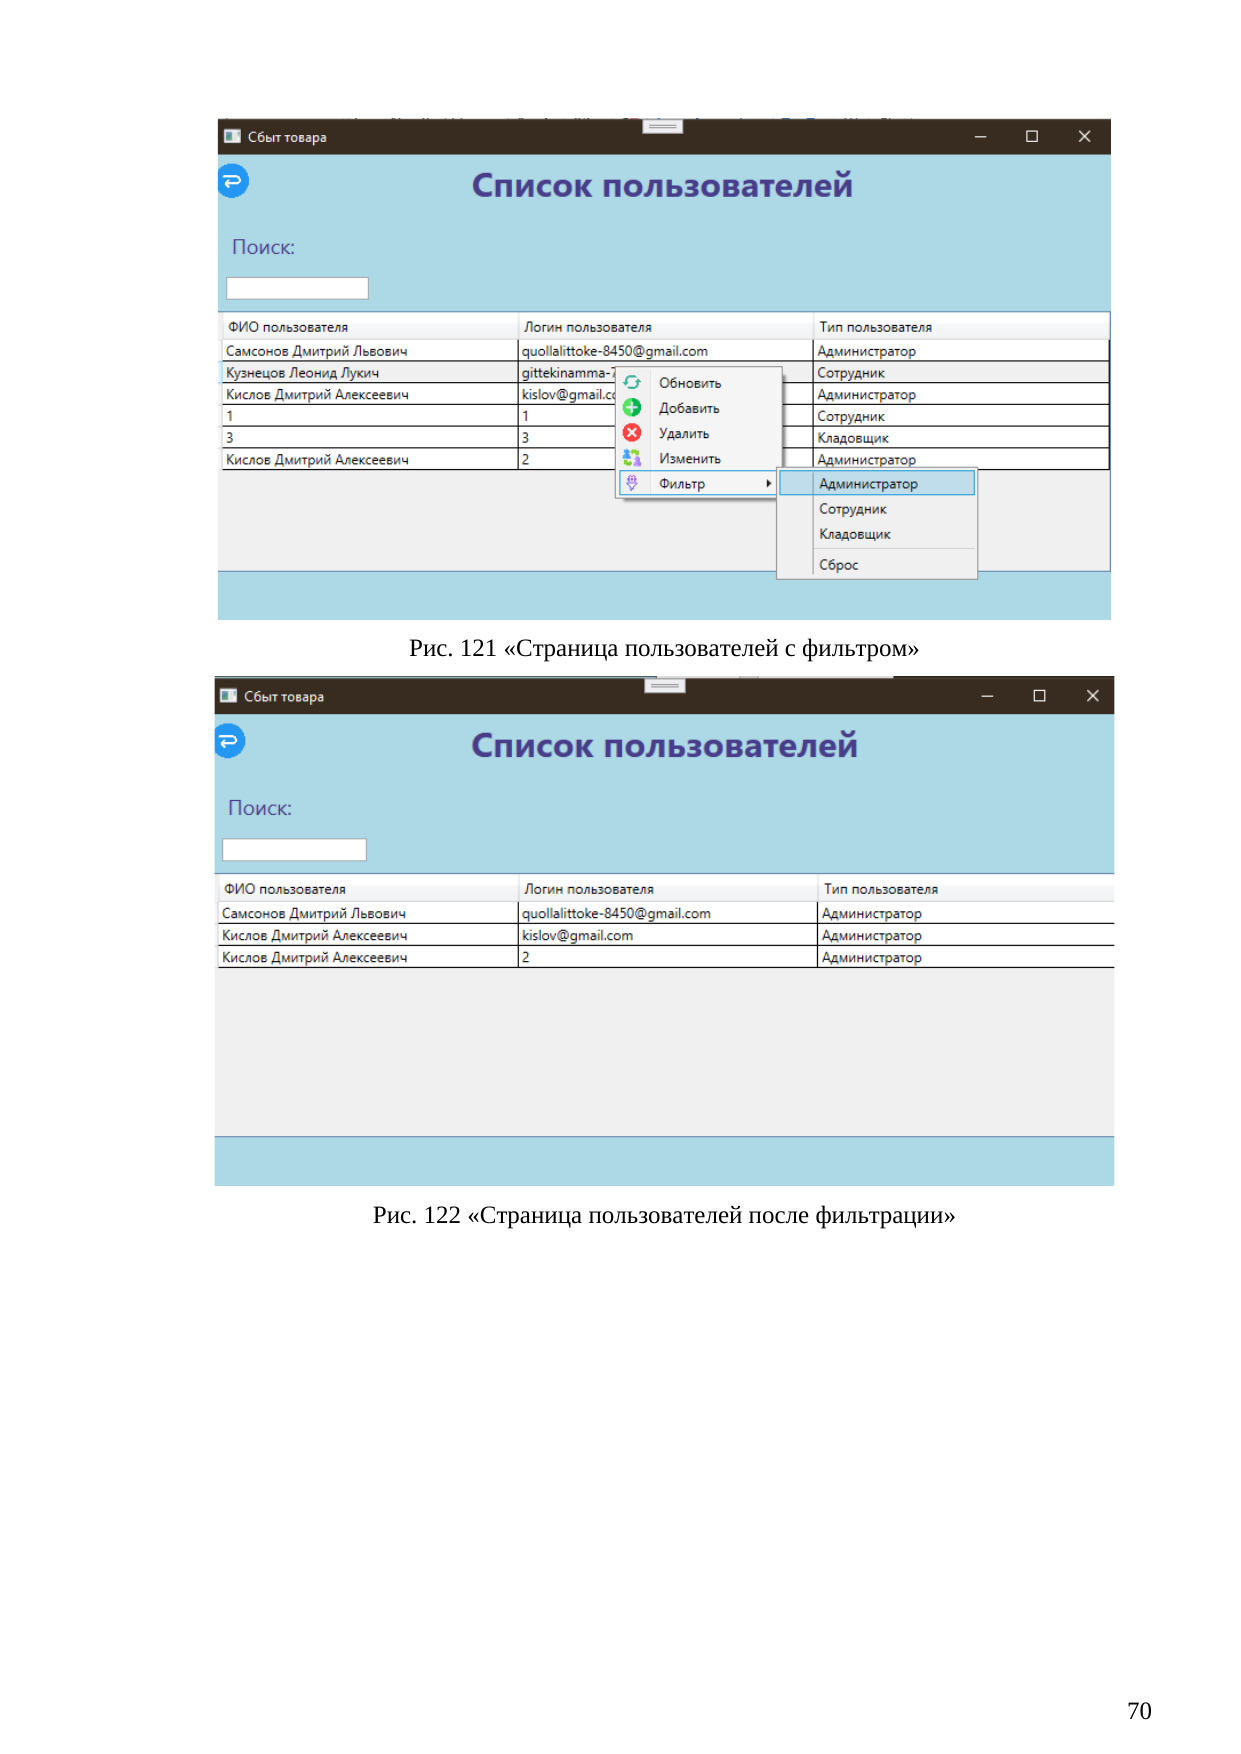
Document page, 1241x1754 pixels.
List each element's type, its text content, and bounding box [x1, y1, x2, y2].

text Рис. 122 «Страница пользователей после фильтрации» [177, 1200, 1152, 1229]
picture [217, 118, 1111, 620]
picture [214, 676, 1115, 1186]
text Рис. 121 «Страница пользователей с фильтром» [177, 633, 1152, 662]
